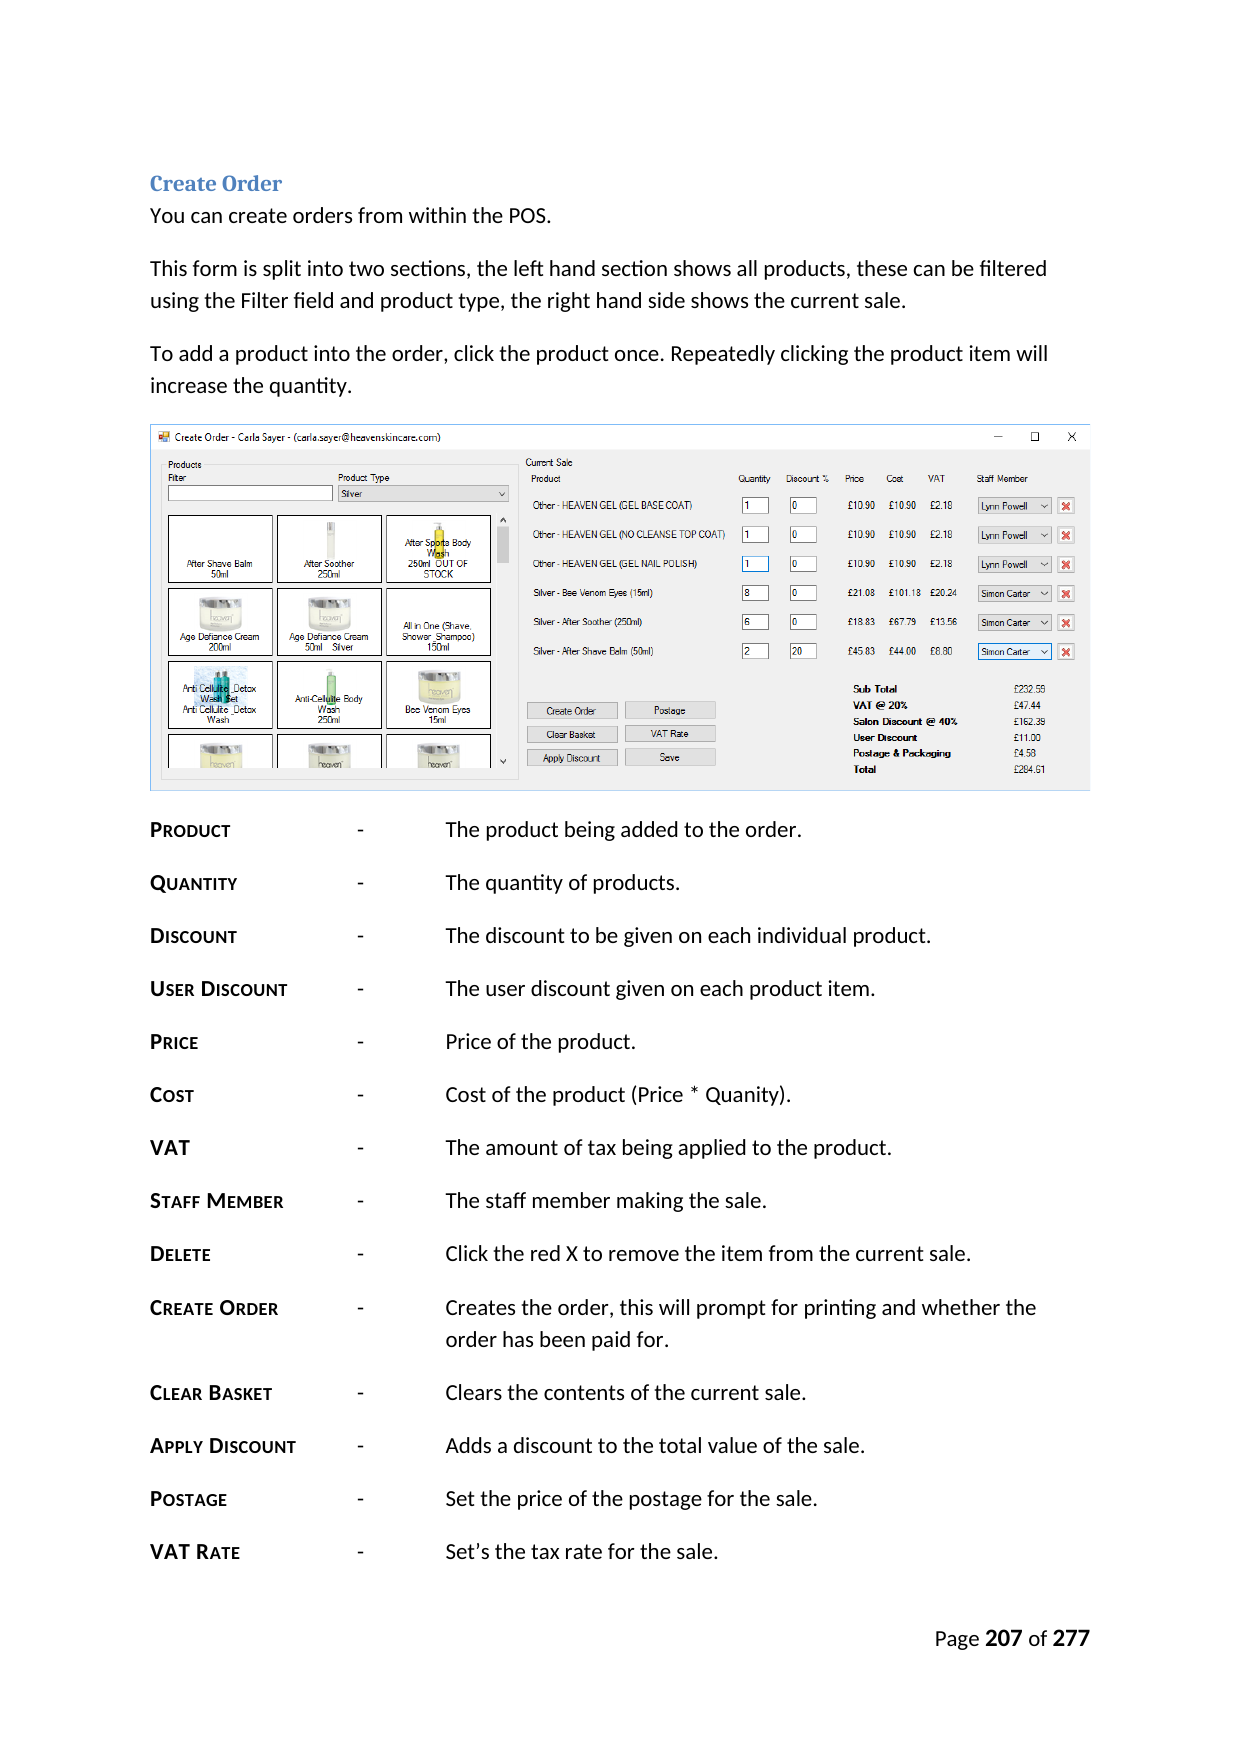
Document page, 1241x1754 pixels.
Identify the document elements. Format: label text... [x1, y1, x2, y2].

subtitle Create Order [150, 171, 1090, 197]
text Apply Discount - Adds a discount to the total value of the sale. [150, 1431, 1090, 1459]
text Create Order - Creates the order, this will prompt for printing and whether the order has been paid for. [150, 1293, 1090, 1353]
picture [150, 424, 1091, 791]
text Delete - Click the red X to remove the item from the current sale. [150, 1239, 1090, 1268]
text Quantity - The quantity of products. [150, 868, 1090, 896]
text Clear Basket - Clears the contents of the current sale. [150, 1378, 1090, 1406]
text You can create orders from within the POS. [150, 201, 1090, 229]
text User Discount - The user discount given on each product item. [150, 974, 1090, 1002]
text VAT Rate - Set’s the tax rate for the sale. [150, 1537, 1090, 1565]
text Product - The product being added to the order. [150, 815, 1090, 843]
text Cost - Cost of the product (Price * Quanity). [150, 1081, 1090, 1108]
text Staff Member - The staff member making the sale. [150, 1187, 1090, 1214]
text VAT - The amount of tax being applied to the product. [150, 1133, 1090, 1162]
text Price - Price of the product. [150, 1027, 1090, 1056]
text Discount - The discount to be given on each individual product. [150, 921, 1090, 949]
text To add a product into the order, click the product once. Repeatedly clicking the product item will increase the quantity. [150, 339, 1090, 399]
text Postage - Set the price of the postage for the sale. [150, 1484, 1090, 1512]
text This form is split into two sections, the left hand section shows all products, these can be filtered using the Filter field and product type, the right hand side shows the current sale. [150, 254, 1090, 314]
